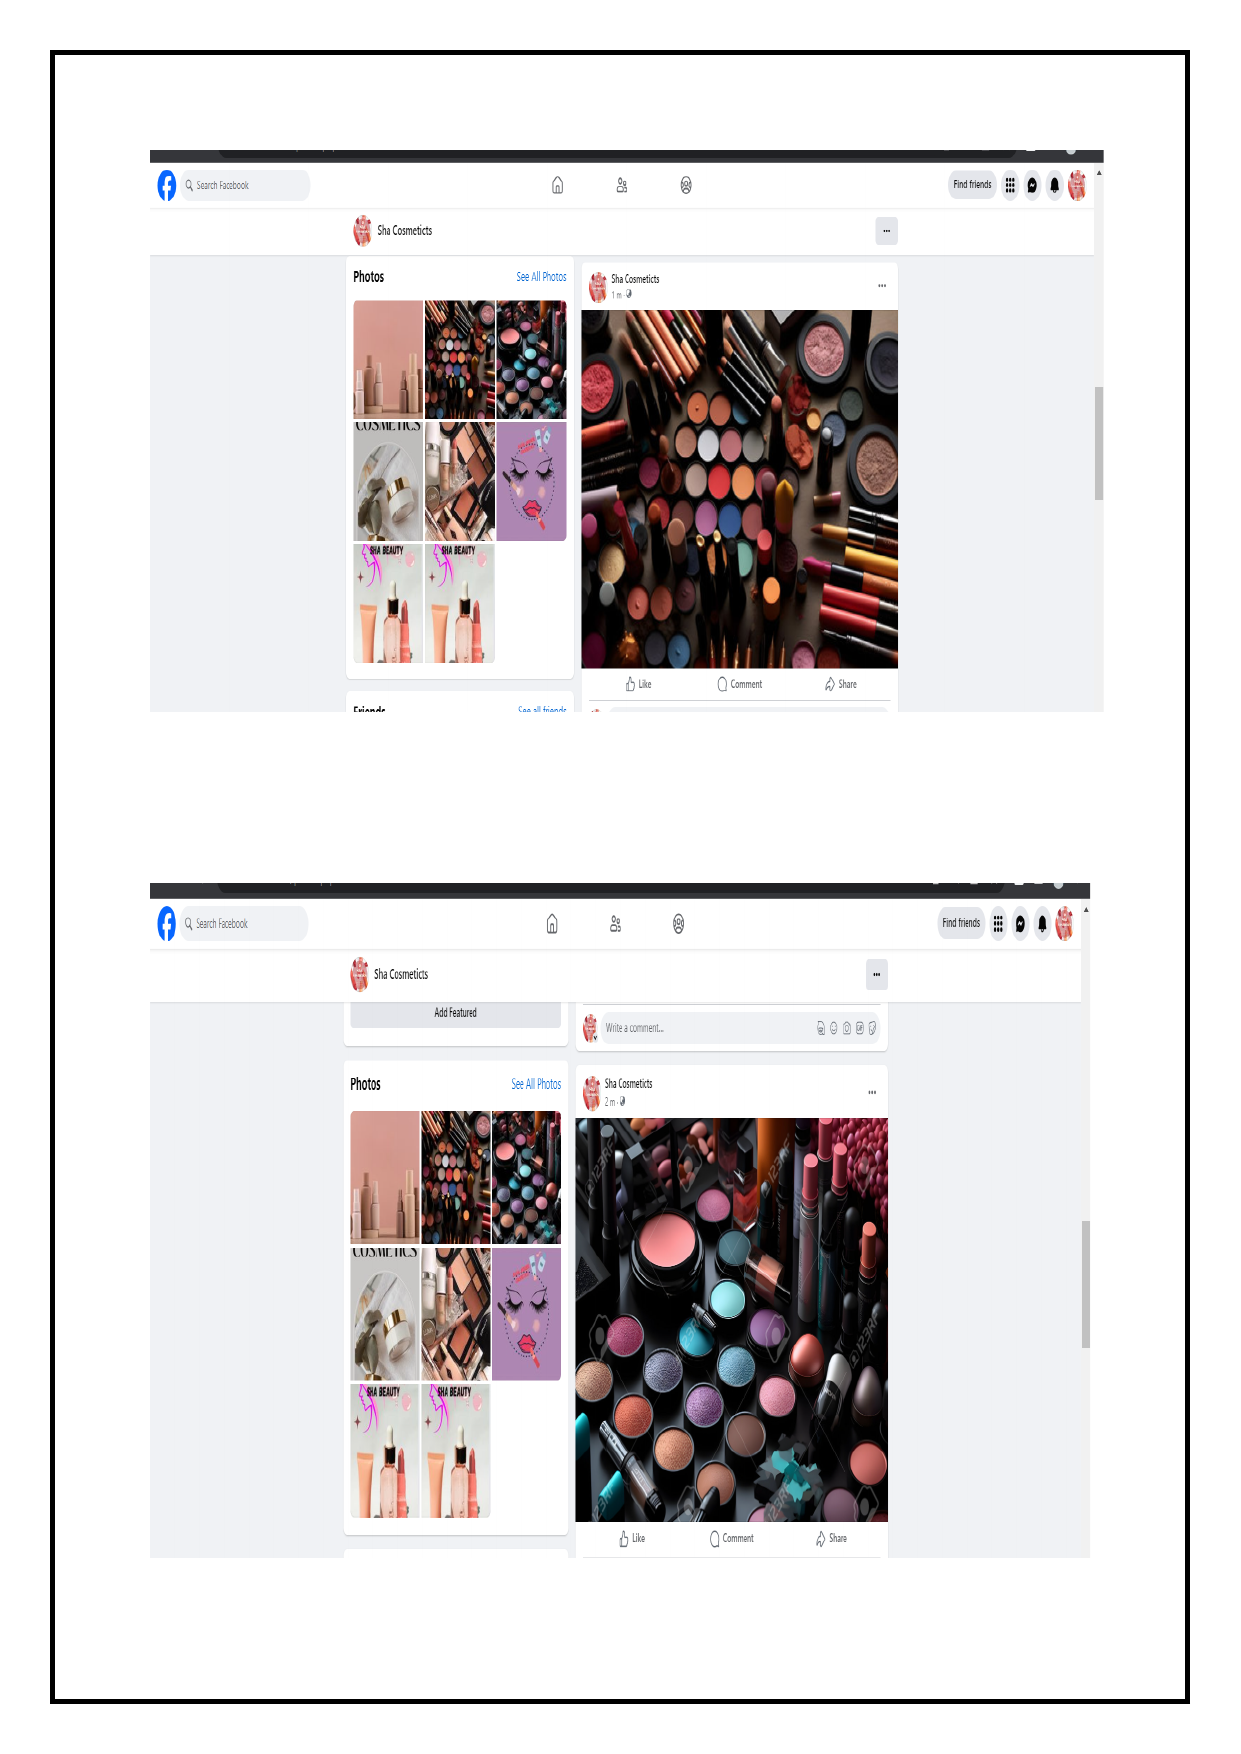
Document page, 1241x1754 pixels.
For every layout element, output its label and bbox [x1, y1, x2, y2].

picture [150, 883, 1091, 1558]
picture [150, 150, 1104, 712]
